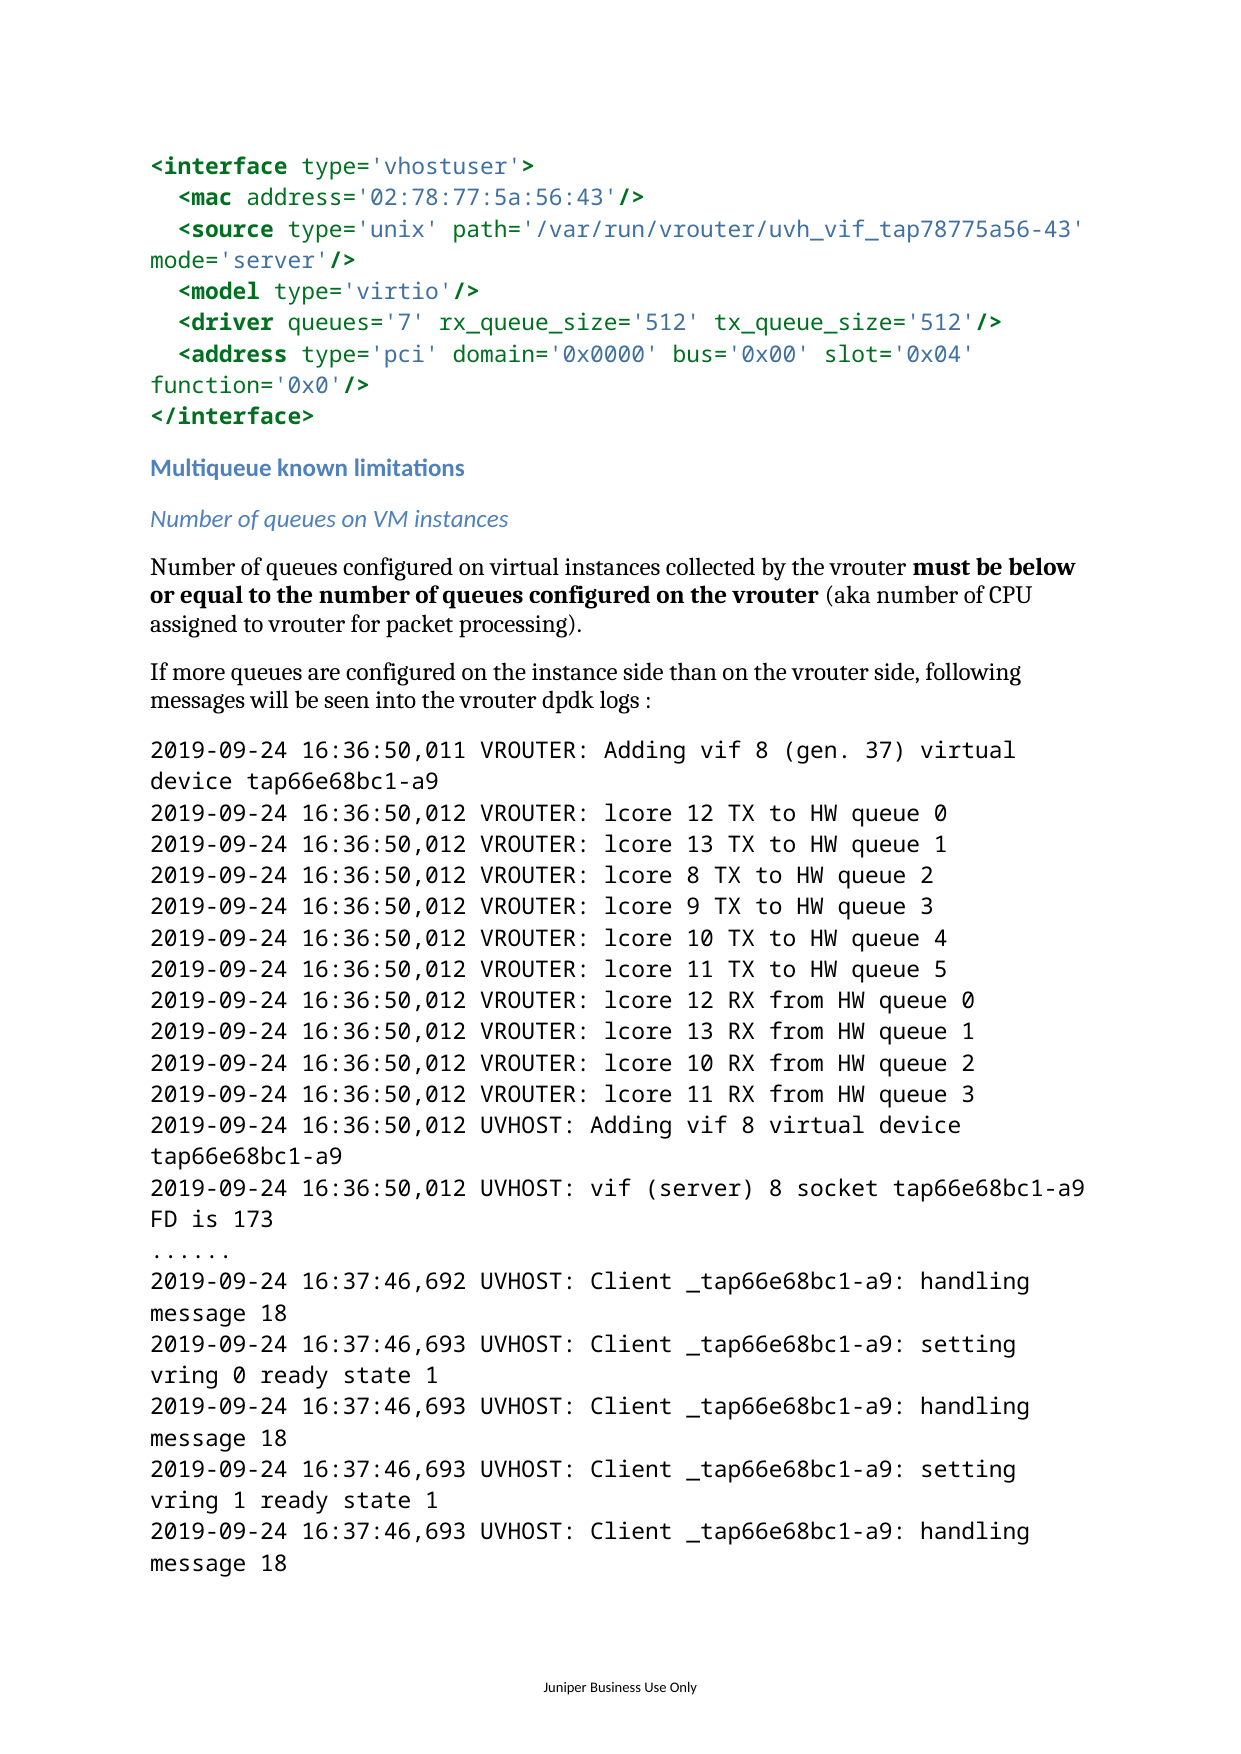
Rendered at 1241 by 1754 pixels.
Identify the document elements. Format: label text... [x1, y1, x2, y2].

text Number of queues configured on virtual instances collected by the vrouter must be below or equal to the number of queues configured on the vrouter (aka number of CPU assigned to vrouter for packet processing). [150, 553, 1090, 639]
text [150, 150, 1090, 431]
subtitle Number of queues on VM instances [150, 503, 1090, 534]
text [150, 734, 1090, 1578]
text If more queues are configured on the instance side than on the vrouter side, following messages will be seen into the vrouter dpdk logs : [150, 658, 1090, 715]
subtitle Multiqueue known limitations [150, 452, 1090, 483]
